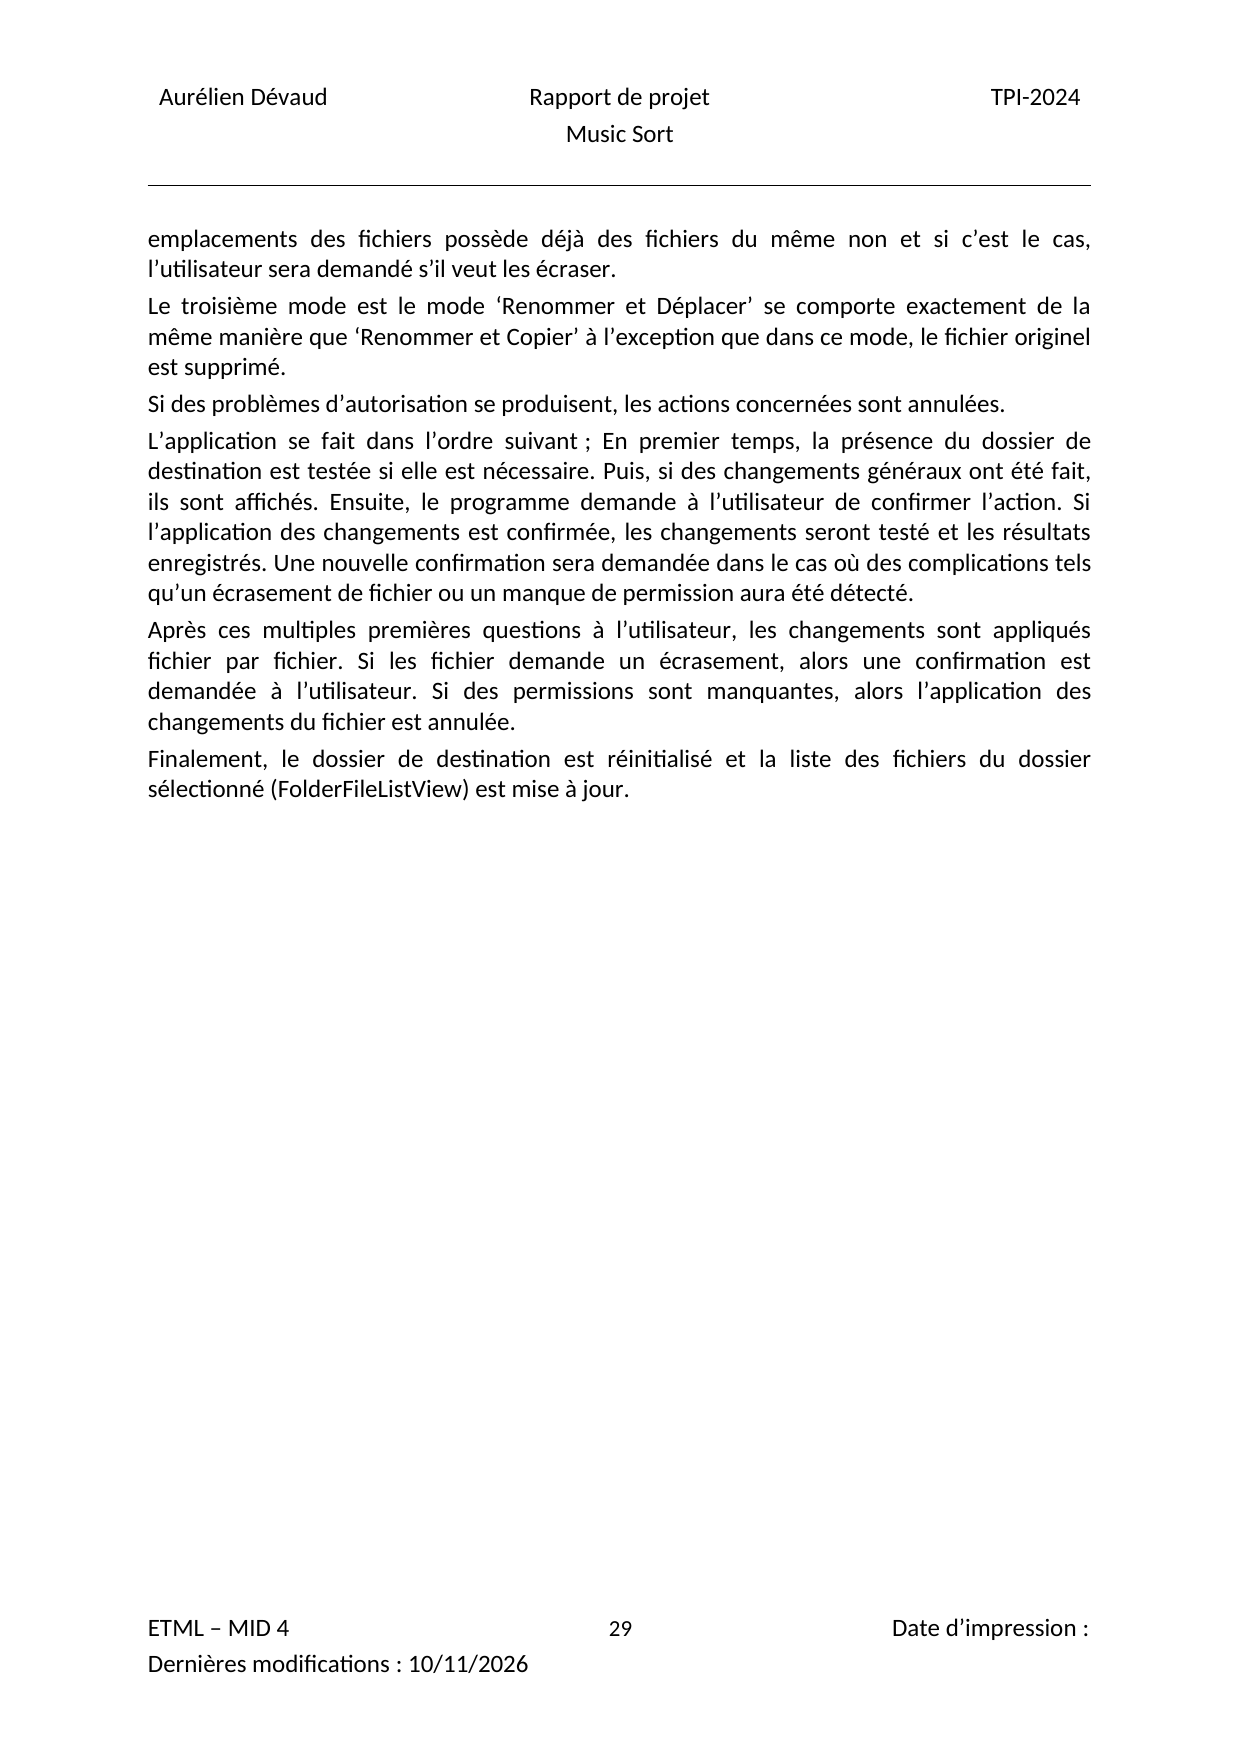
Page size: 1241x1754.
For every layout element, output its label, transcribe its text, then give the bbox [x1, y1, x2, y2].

text Après ces multiples premières questions à l’utilisateur, les changements sont appliqués fichier par fichier. Si les fichier demande un écrasement, alors une confirmation est demandée à l’utilisateur. Si des permissions sont manquantes, alors l’application des changements du fichier est annulée. [148, 614, 1092, 736]
text Finalement, le dossier de destination est réinitialisé et la liste des fichiers du dossier sélectionné (FolderFileListView) est mise à jour. [148, 743, 1092, 804]
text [148, 223, 1092, 284]
text Si des problèmes d’autorisation se produisent, les actions concernées sont annulées. [148, 388, 1092, 419]
text Le troisième mode est le mode ‘Renommer et Déplacer’ se comporte exactement de la même manière que ‘Renommer et Copier’ à l’exception que dans ce mode, le fichier originel est supprimé. [148, 290, 1092, 382]
text L’application se fait dans l’ordre suivant ; En premier temps, la présence du dossier de destination est testée si elle est nécessaire. Puis, si des changements généraux ont été fait, ils sont affichés. Ensuite, le programme demande à l’utilisateur de confirmer l’action. Si l’application des changements est confirmée, les changements seront testé et les résultats enregistrés. Une nouvelle confirmation sera demandée dans le cas où des complications tels qu’un écrasement de fichier ou un manque de permission aura été détecté. [148, 425, 1092, 608]
